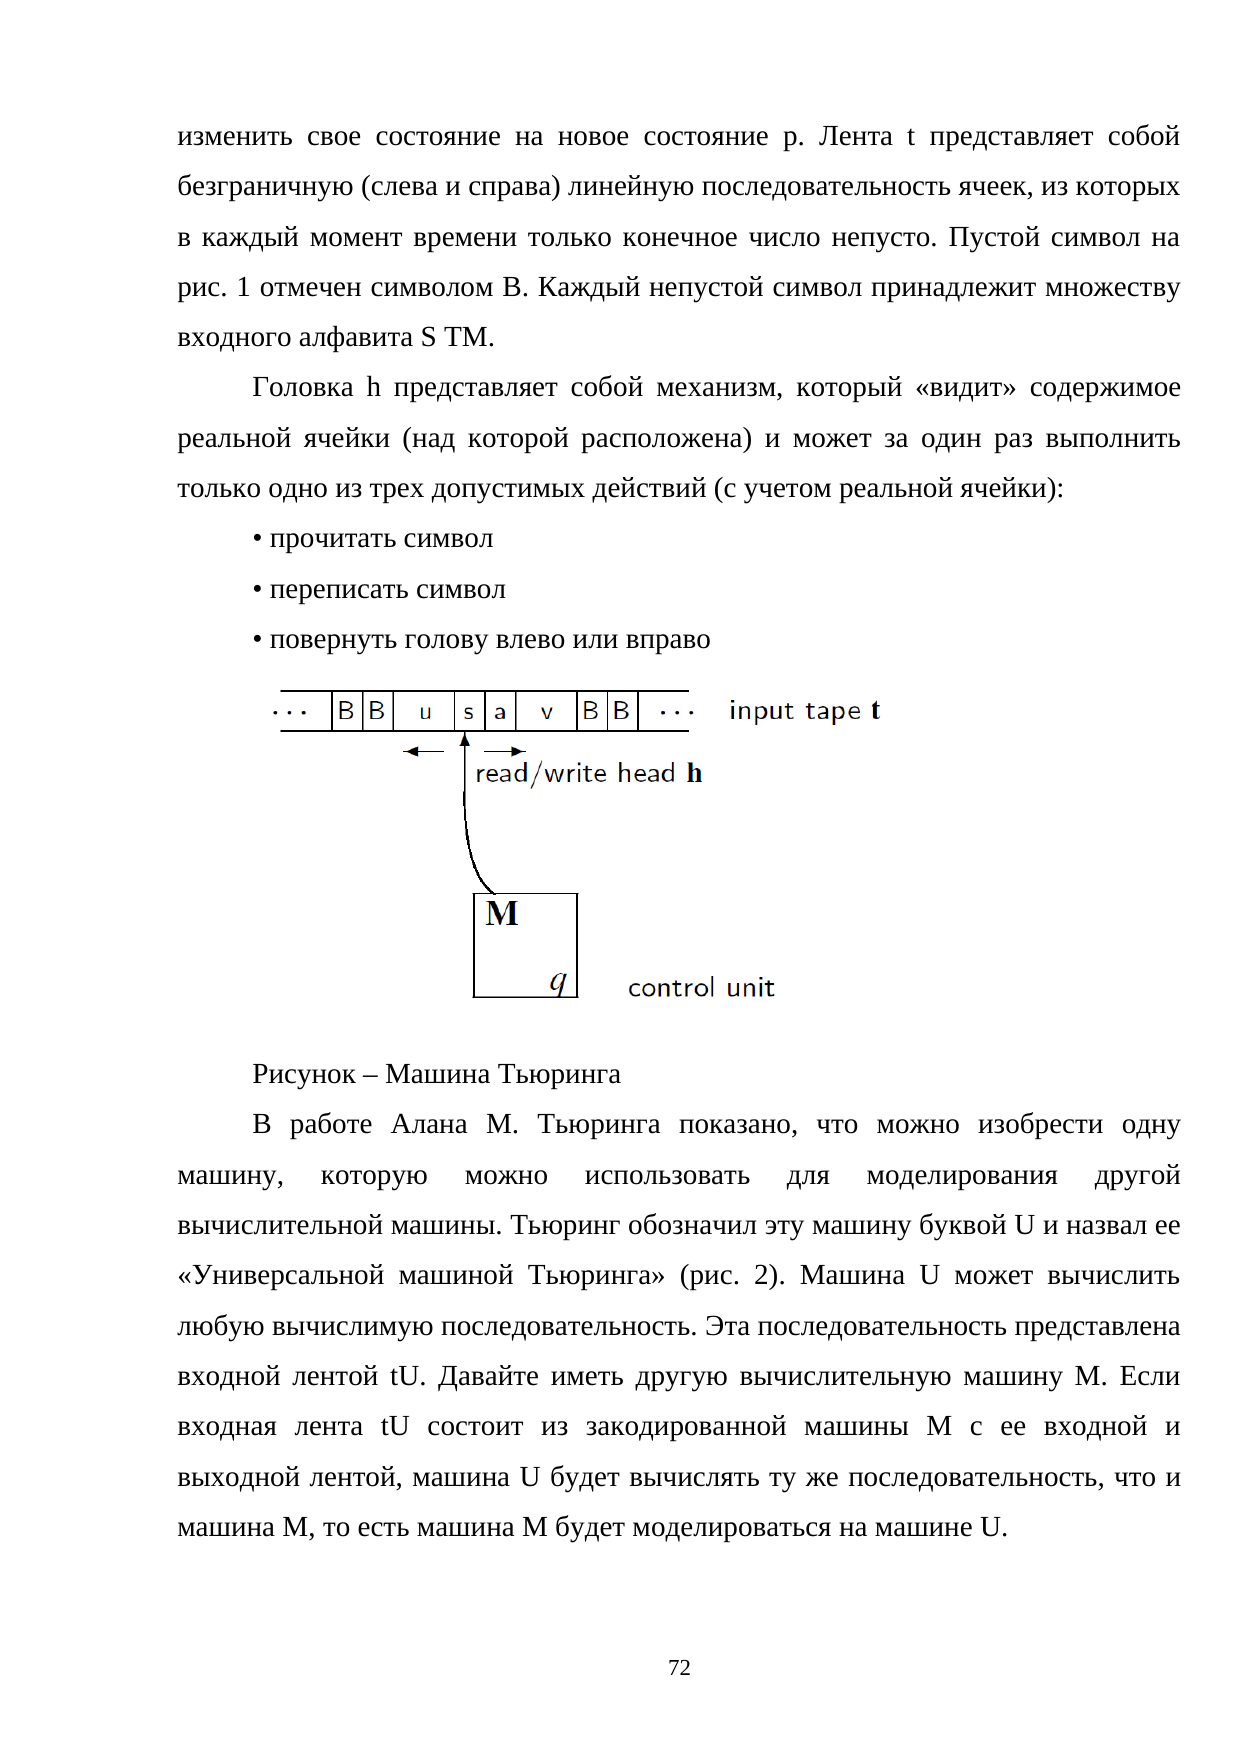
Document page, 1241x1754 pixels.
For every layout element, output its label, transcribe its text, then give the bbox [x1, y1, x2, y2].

text В работе Алана М. Тьюринга показано, что можно изобрести одну машину, которую можно использовать для моделирования другой вычислительной машины. Тьюринг обозначил эту машину буквой U и назвал ее «Универсальной машиной Тьюринга» (рис. 2). Машина U может вычислить любую вычислимую последовательность. Эта последовательность представлена входной лентой tU. Давайте иметь другую вычислительную машину M. Если входная лента tU состоит из закодированной машины M с ее входной и выходной лентой, машина U будет вычислять ту же последовательность, что и машина M, то есть машина M будет моделироваться на машине U. [177, 1107, 1182, 1543]
text • прочитать символ [177, 521, 1182, 554]
text Головка h представляет собой механизм, который «видит» содержимое реальной ячейки (над которой расположена) и может за один раз выполнить только одно из трех допустимых действий (с учетом реальной ячейки): [177, 369, 1182, 504]
picture [252, 671, 938, 1040]
text • повернуть голову влево или вправо [177, 621, 1182, 655]
text • переписать символ [177, 571, 1182, 604]
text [177, 118, 1182, 353]
text Рисунок – Машина Тьюринга [177, 1056, 1182, 1090]
